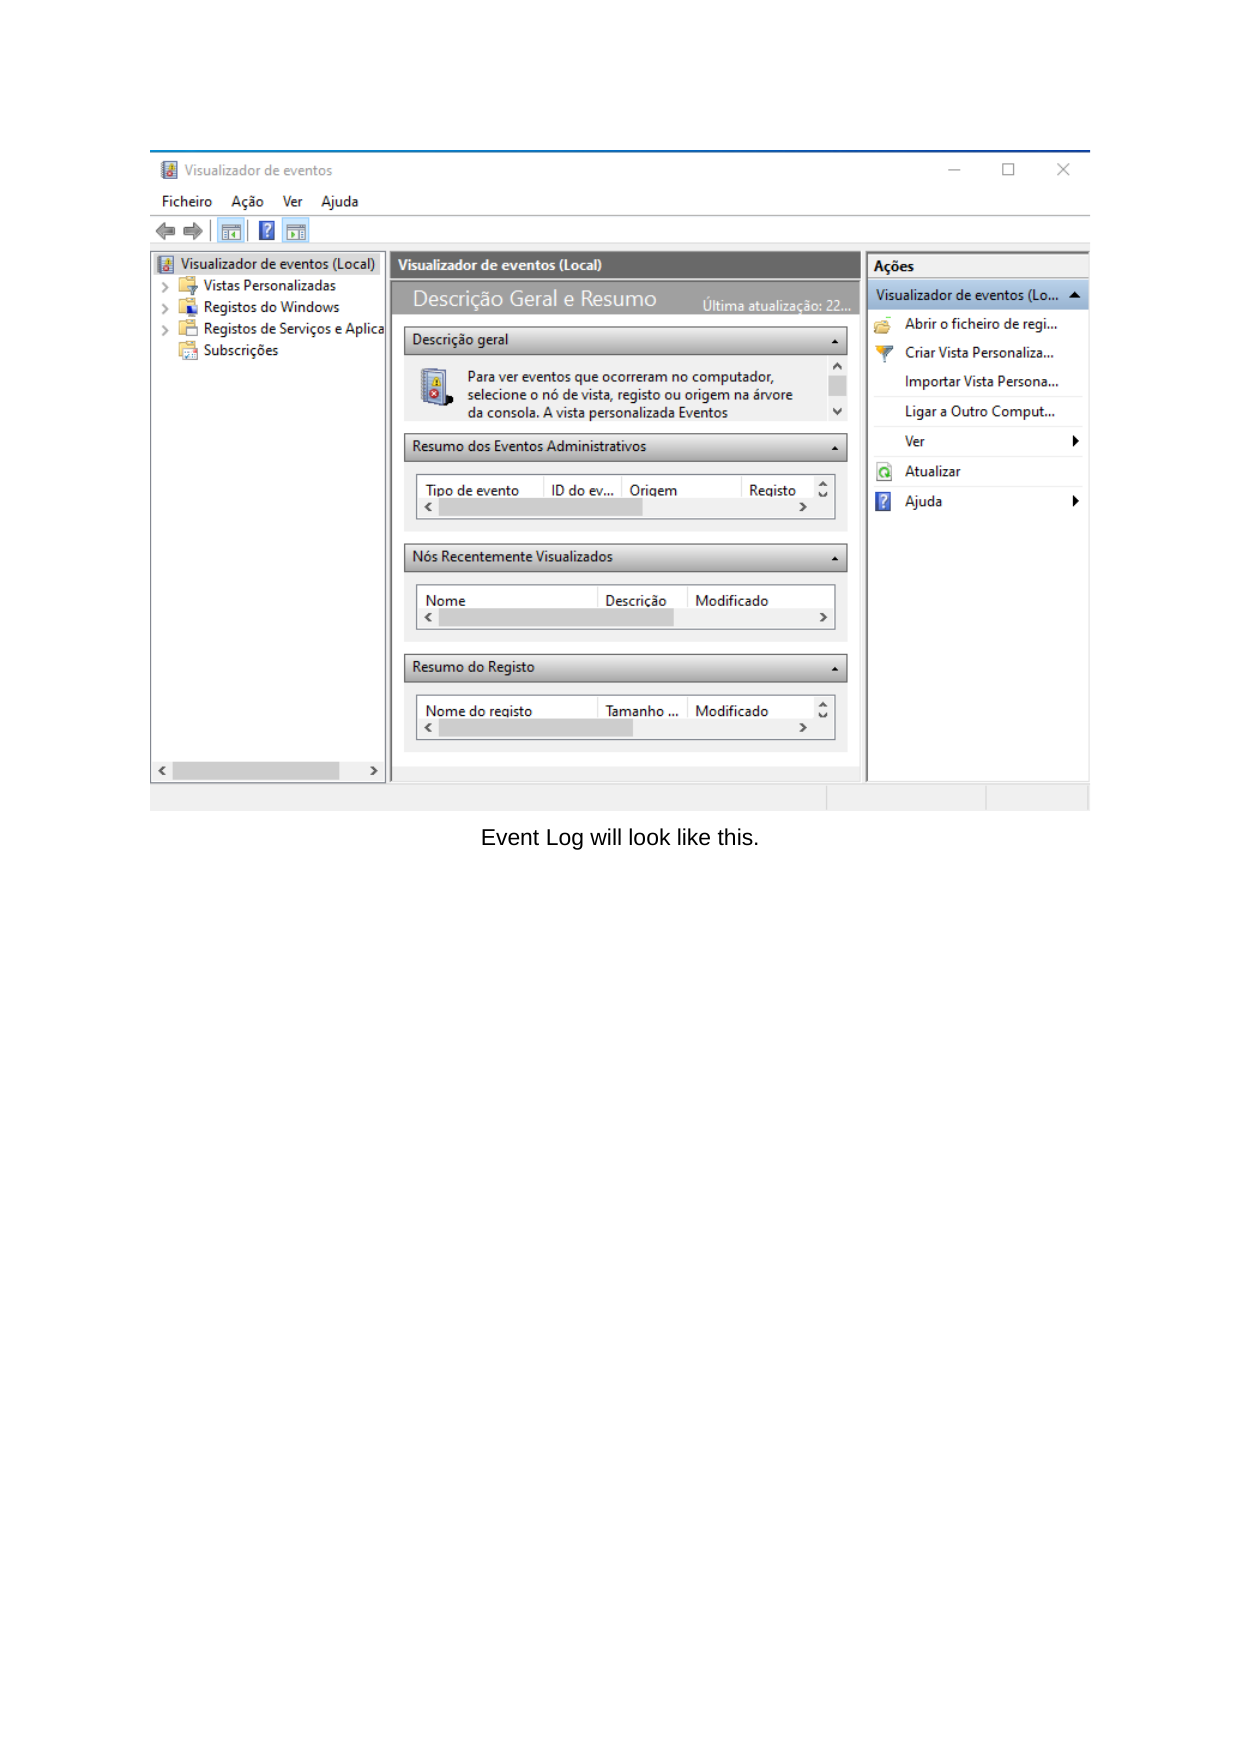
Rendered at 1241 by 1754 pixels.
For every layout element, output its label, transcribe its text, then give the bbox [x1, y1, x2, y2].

text Event Log will look like this. [150, 823, 1090, 850]
picture [150, 150, 1091, 811]
